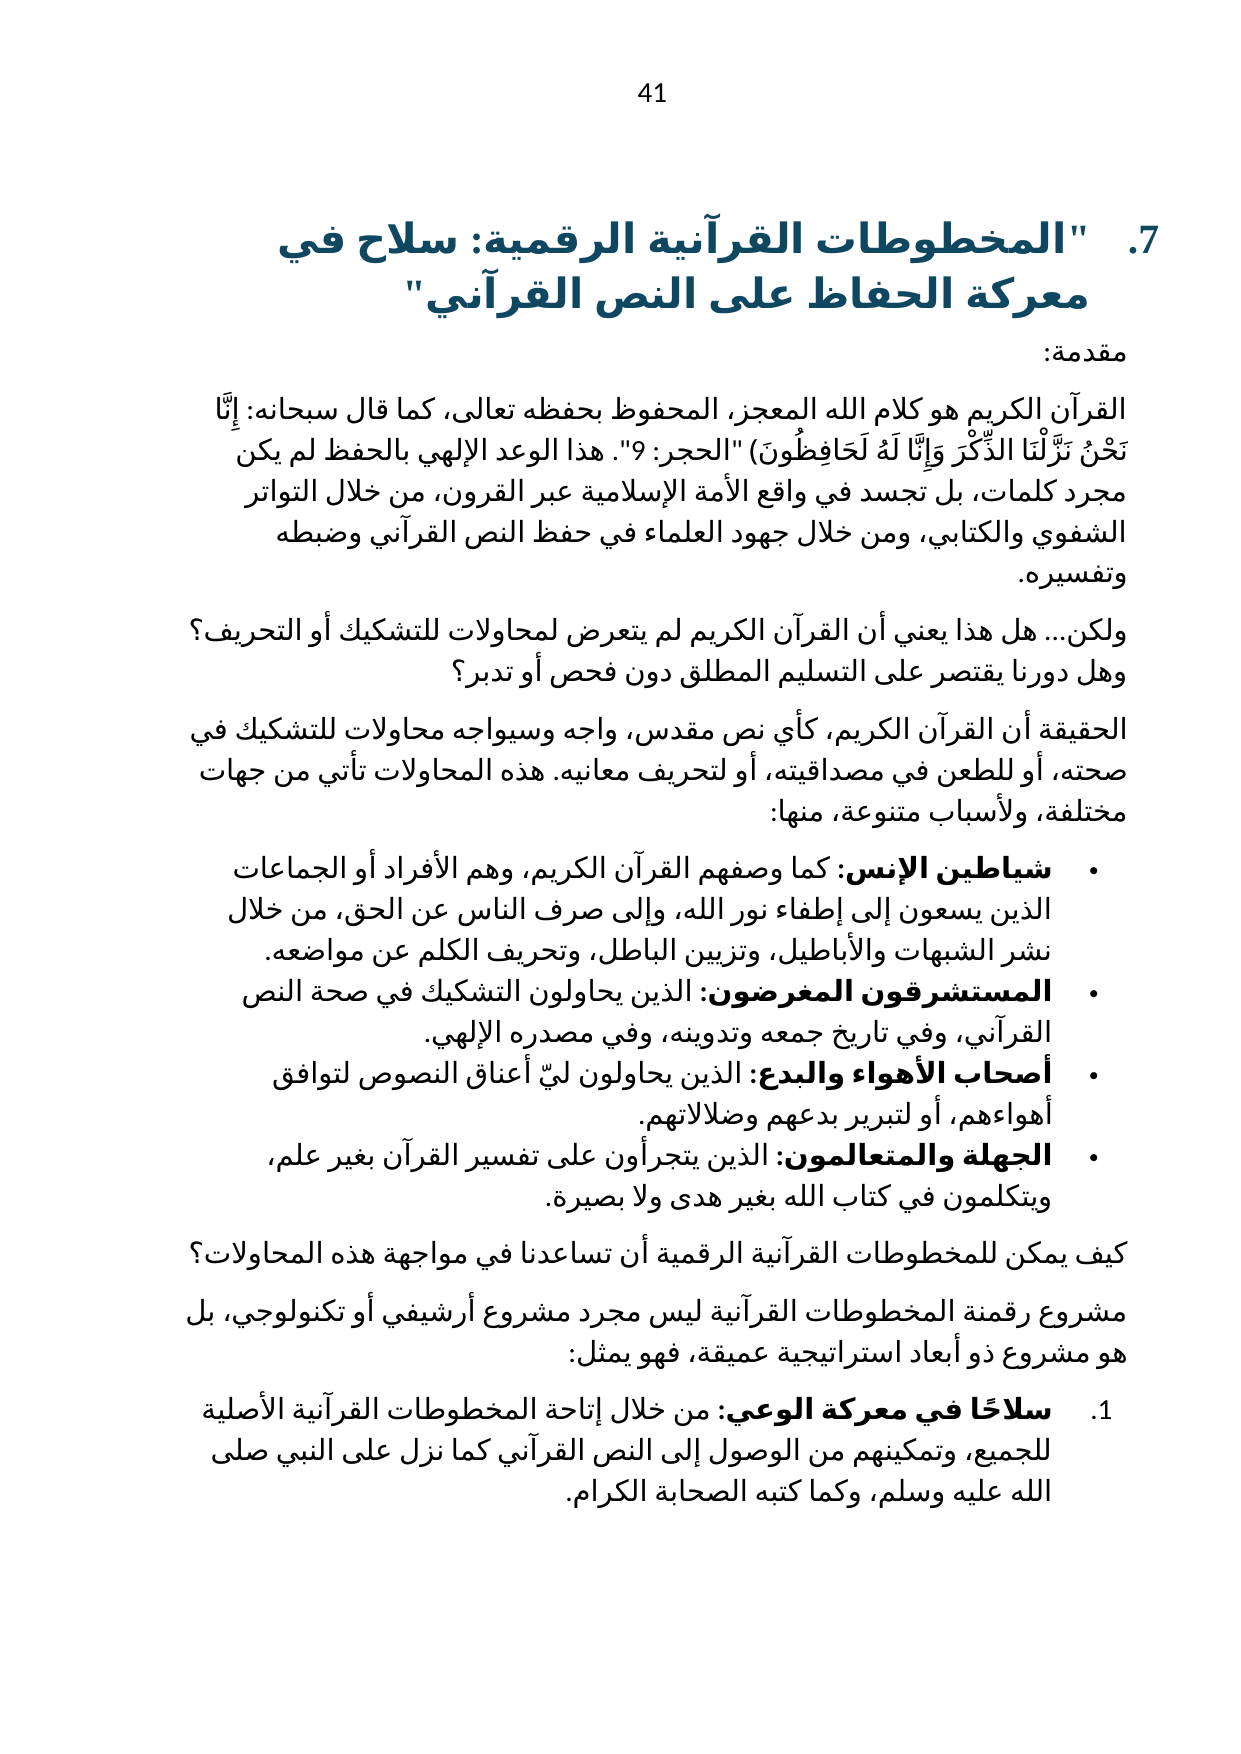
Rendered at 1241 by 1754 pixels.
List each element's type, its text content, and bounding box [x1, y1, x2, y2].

text الحقيقة أن القرآن الكريم، كأي نص مقدس، واجه وسيواجه محاولات للتشكيك في صحته، أو للطعن في مصداقيته، أو لتحريف معانيه. هذه المحاولات تأتي من جهات مختلفة، ولأسباب متنوعة، منها: [177, 711, 1128, 828]
list شياطين الإنس: كما وصفهم القرآن الكريم، وهم الأفراد أو الجماعات الذين يسعون إلى إطفاء نور الله، وإلى صرف الناس عن الحق، من خلال نشر الشبهات والأباطيل، وتزيين الباطل، وتحريف الكلم عن مواضعه. [177, 850, 1090, 968]
text كيف يمكن للمخطوطات القرآنية الرقمية أن تساعدنا في مواجهة هذه المحاولات؟ [177, 1235, 1128, 1271]
list أصحاب الأهواء والبدع: الذين يحاولون ليّ أعناق النصوص لتوافق أهواءهم، أو لتبرير بدعهم وضلالاتهم. [177, 1055, 1090, 1131]
text ولكن... هل هذا يعني أن القرآن الكريم لم يتعرض لمحاولات للتشكيك أو التحريف؟ وهل دورنا يقتصر على التسليم المطلق دون فحص أو تدبر؟ [177, 612, 1128, 689]
subtitle "المخطوطات القرآنية الرقمية: سلاح في معركة الحفاظ على النص القرآني" [177, 215, 1128, 318]
list المستشرقون المغرضون: الذين يحاولون التشكيك في صحة النص القرآني، وفي تاريخ جمعه وتدوينه، وفي مصدره الإلهي. [177, 973, 1090, 1049]
text مشروع رقمنة المخطوطات القرآنية ليس مجرد مشروع أرشيفي أو تكنولوجي، بل هو مشروع ذو أبعاد استراتيجية عميقة، فهو يمثل: [177, 1293, 1128, 1369]
list الجهلة والمتعالمون: الذين يتجرأون على تفسير القرآن بغير علم، ويتكلمون في كتاب الله بغير هدى ولا بصيرة. [177, 1137, 1090, 1213]
text مقدمة: [177, 333, 1128, 369]
list سلاحًا في معركة الوعي: من خلال إتاحة المخطوطات القرآنية الأصلية للجميع، وتمكينهم من الوصول إلى النص القرآني كما نزل على النبي صلى الله عليه وسلم، وكما كتبه الصحابة الكرام. [177, 1391, 1090, 1509]
text القرآن الكريم هو كلام الله المعجز، المحفوظ بحفظه تعالى، كما قال سبحانه: ﴿إِنَّا نَحْنُ نَزَّلْنَا الذِّكْرَ وَإِنَّا لَهُ لَحَافِظُونَ﴾ "الحجر: 9". هذا الوعد الإلهي بالحفظ لم يكن مجرد كلمات، بل تجسد في واقع الأمة الإسلامية عبر القرون، من خلال التواتر الشفوي والكتابي، ومن خلال جهود العلماء في حفظ النص القرآني وضبطه وتفسيره. [177, 391, 1128, 590]
